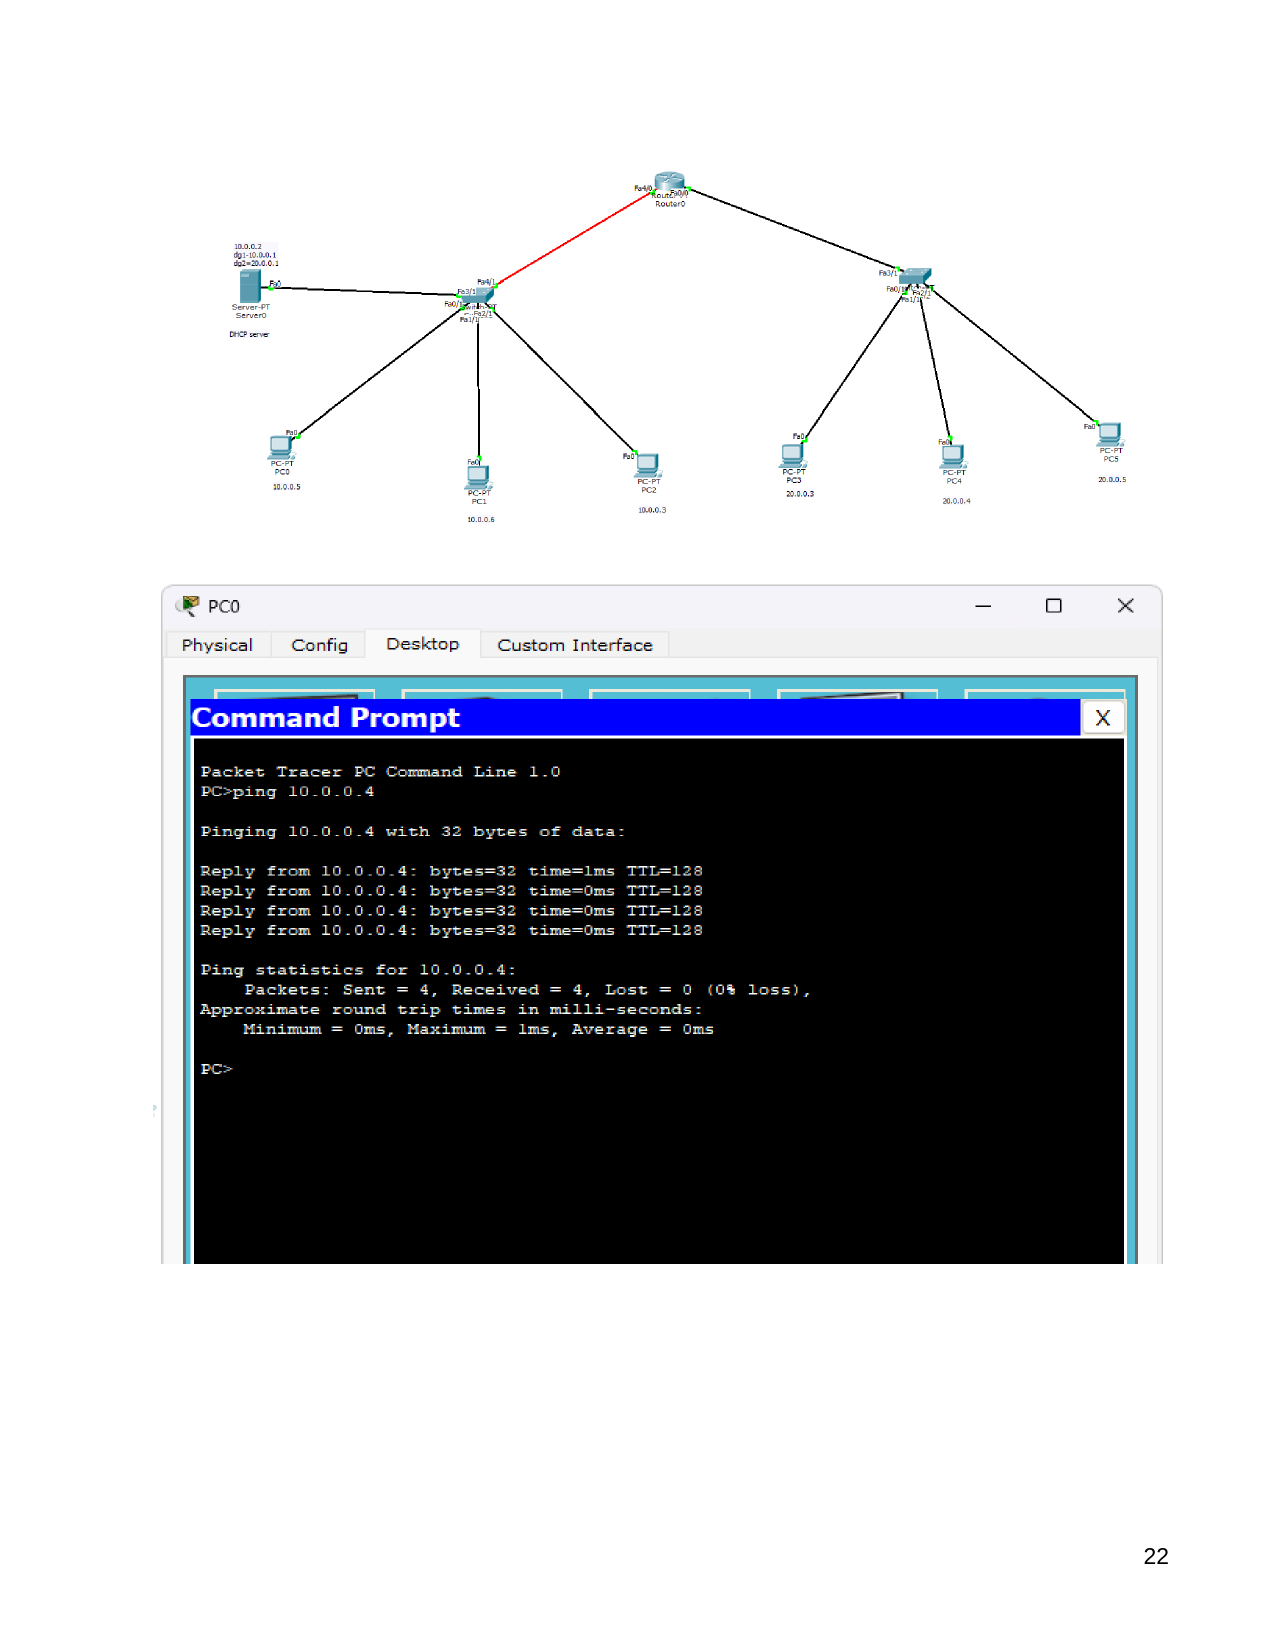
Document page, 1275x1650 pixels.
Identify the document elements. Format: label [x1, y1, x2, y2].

picture [152, 582, 1171, 1264]
picture [152, 150, 1174, 544]
